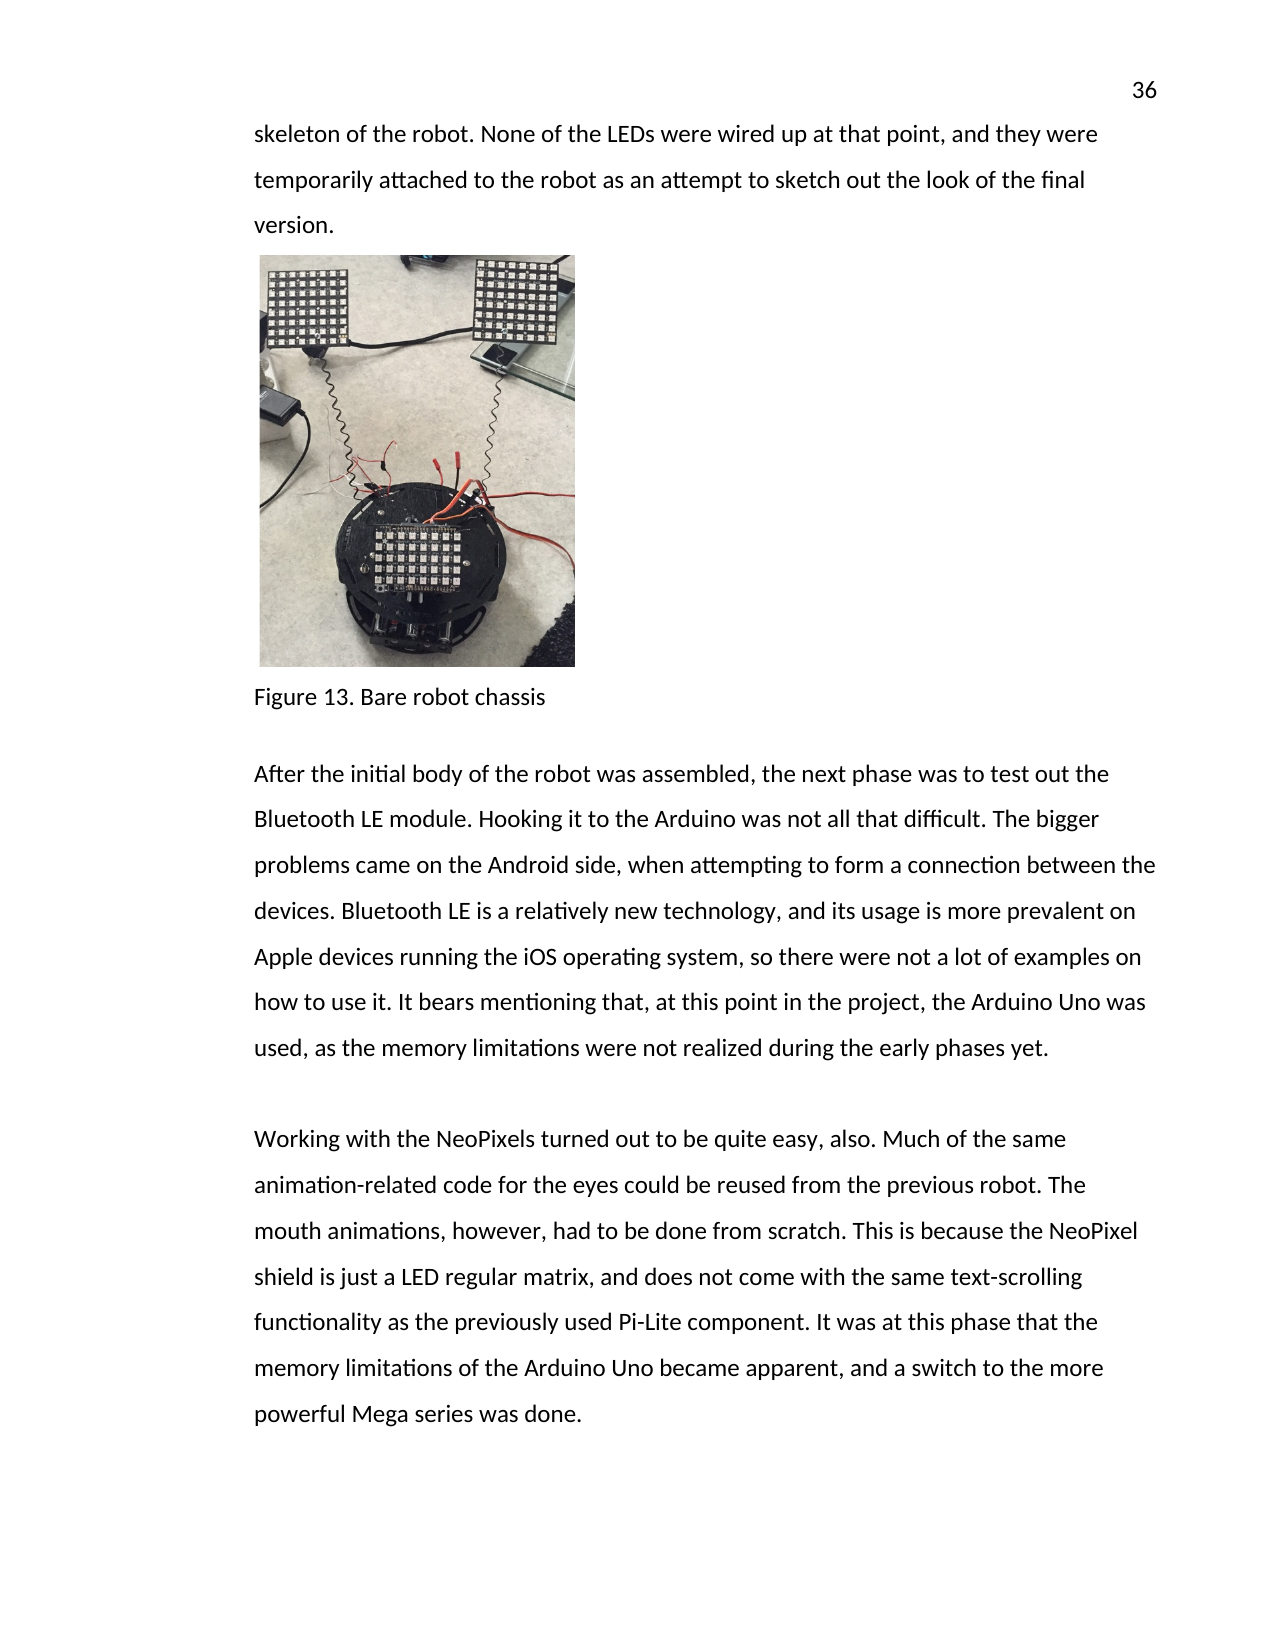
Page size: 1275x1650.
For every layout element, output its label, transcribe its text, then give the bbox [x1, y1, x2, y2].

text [254, 118, 1157, 240]
text Working with the NeoPixels turned out to be quite easy, also. Much of the same animation-related code for the eyes could be reused from the previous robot. The mouth animations, however, had to be done from scratch. This is because the NeoPixel shield is just a LED regular matrix, and does not come with the same text-scrolling functionality as the previously used Pi-Lite component. It was at this phase that the memory limitations of the Arduino Uno became apparent, and a switch to the more powerful Mega series was done. [254, 1123, 1157, 1428]
text After the initial body of the robot was assembled, the next phase was to test out the Bluetooth LE module. Hooking it to the Arduino was not all that difficult. The bigger problems came on the Android side, when attempting to form a connection between the devices. Bluetooth LE is a relatively new technology, and its usage is more prevalent on Apple devices running the iOS operating system, so there were not a lot of examples on how to use it. It bears mentioning that, at this point in the project, the Arduino Uno was used, as the memory limitations were not realized during the early phases yet. [254, 758, 1157, 1063]
text Figure 13. Bare robot chassis [254, 681, 1157, 712]
picture [259, 255, 575, 667]
